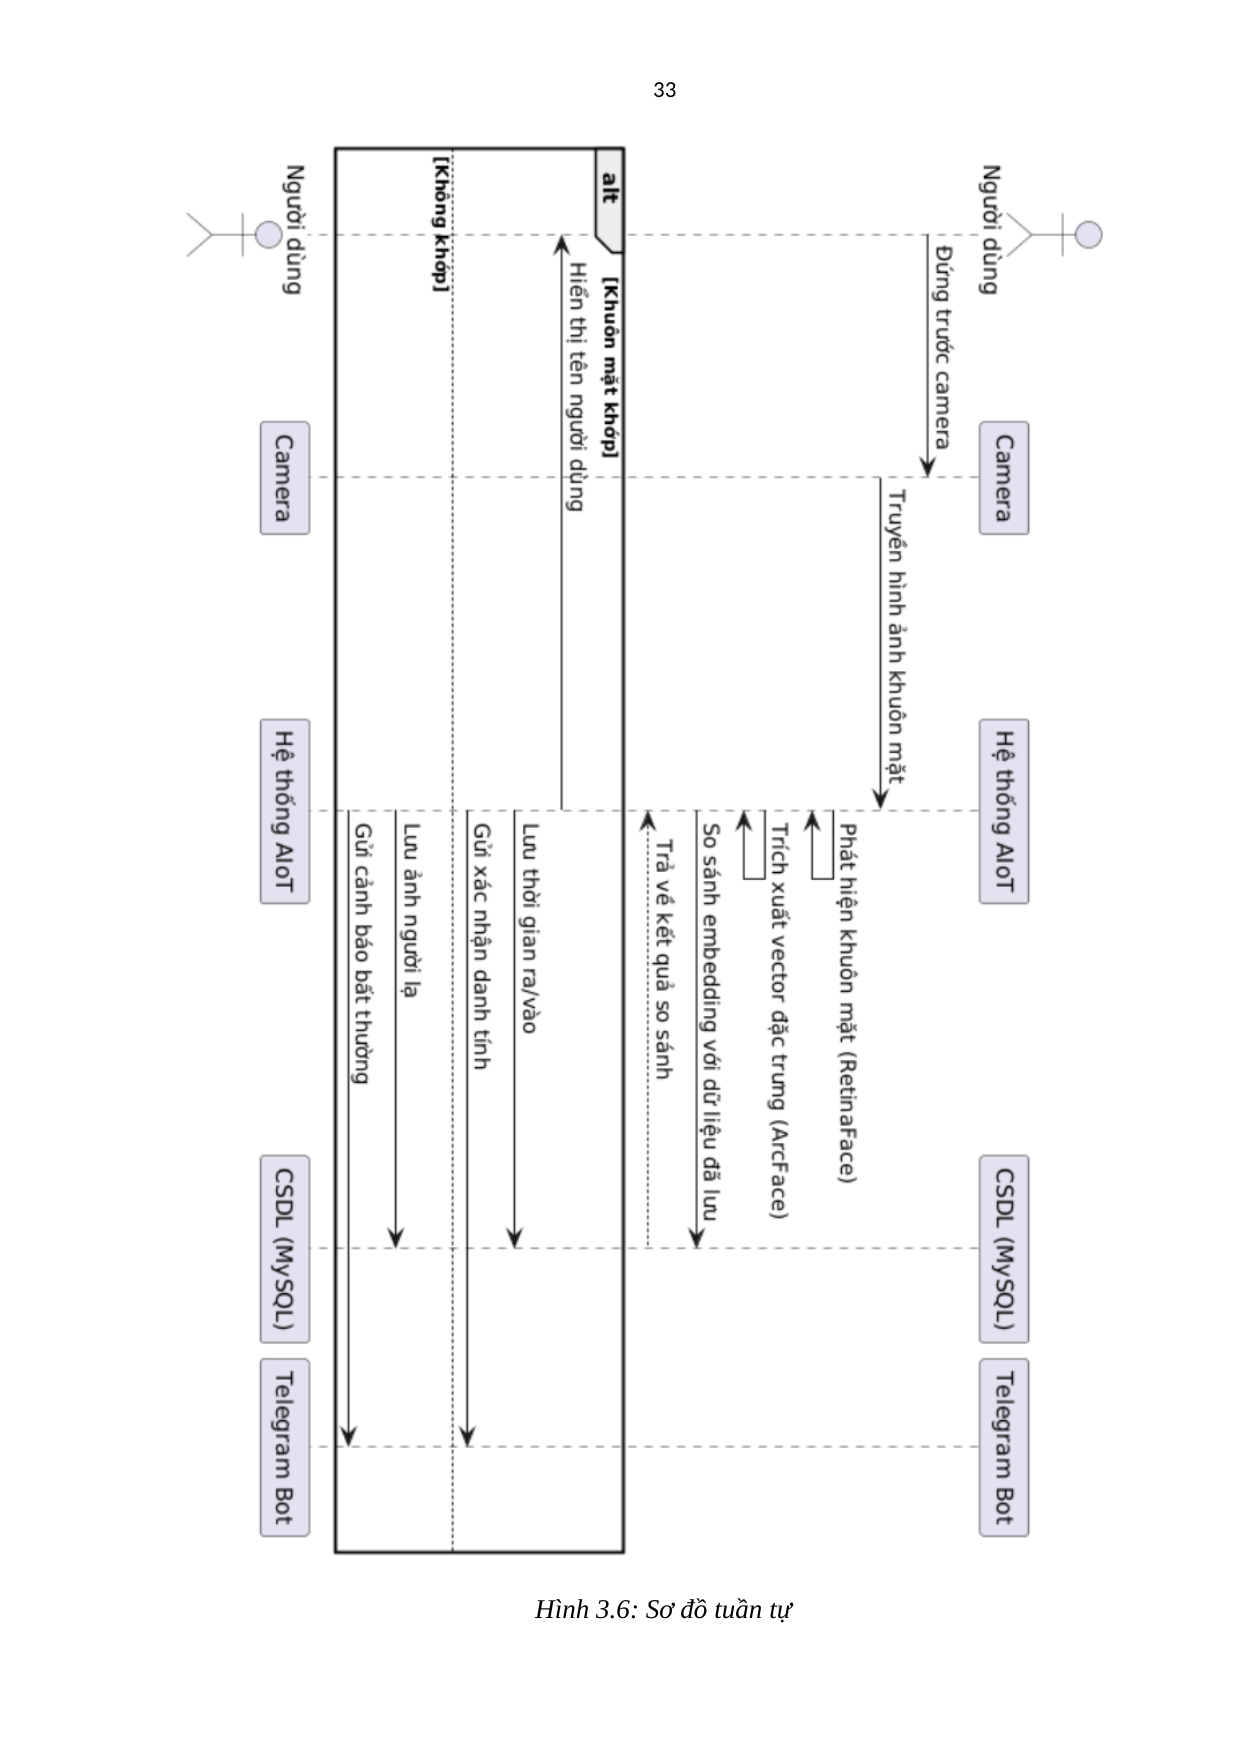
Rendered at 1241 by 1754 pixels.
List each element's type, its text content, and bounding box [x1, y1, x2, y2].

picture [180, 133, 1110, 1560]
text Hình 3.6: Sơ đồ tuần tự [177, 1593, 1152, 1624]
